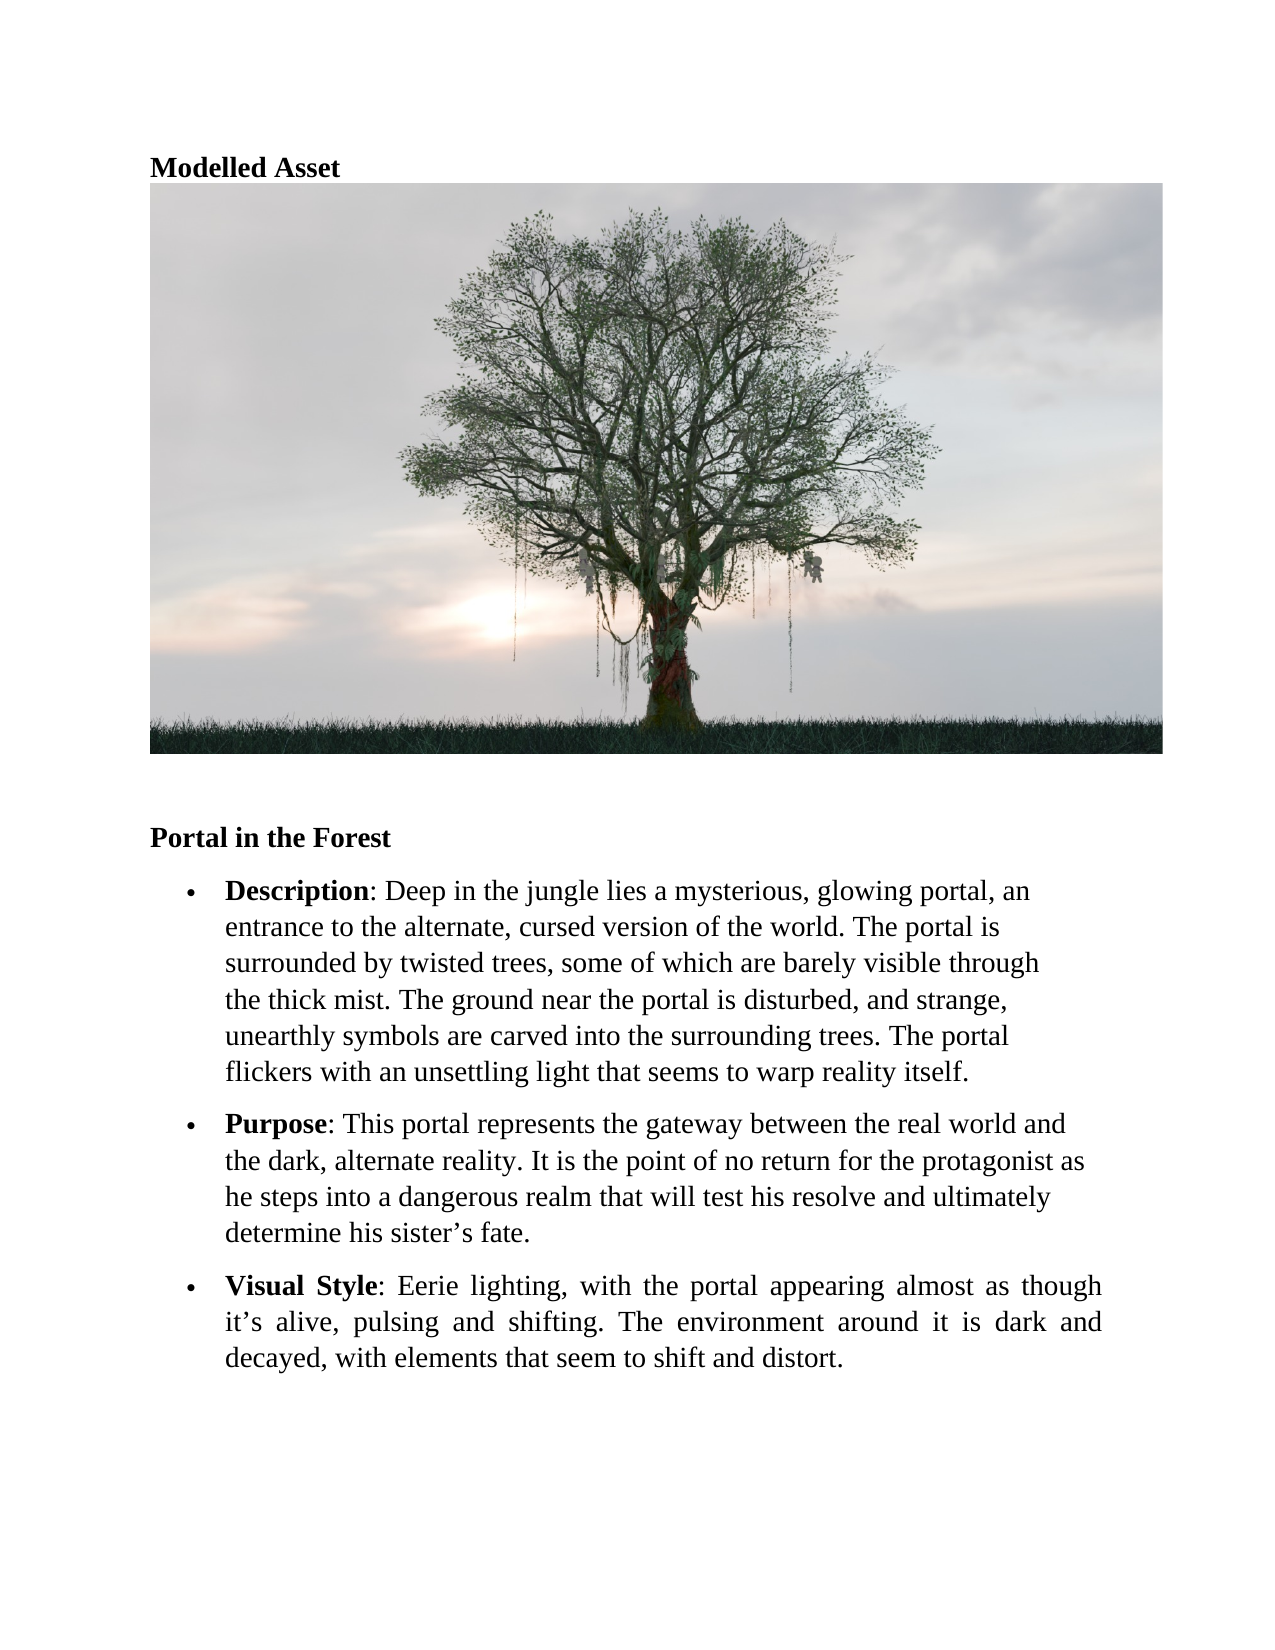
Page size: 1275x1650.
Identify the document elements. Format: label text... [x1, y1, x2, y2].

list Description: Deep in the jungle lies a mysterious, glowing portal, an entrance to the alternate, cursed version of the world. The portal is surrounded by twisted trees, some of which are barely visible through the thick mist. The ground near the portal is disturbed, and strange, unearthly symbols are carved into the surrounding trees. The portal flickers with an unsettling light that seems to warp reality itself. [187, 873, 1082, 1088]
list Visual Style: Eerie lighting, with the portal appearing almost as though it’s alive, pulsing and shifting. The environment around it is dark and decayed, with elements that seem to shift and distort. [187, 1268, 1102, 1374]
picture [150, 183, 1163, 754]
text Portal in the Forest [150, 821, 1162, 854]
text Modelled Asset [150, 150, 1162, 183]
list Purpose: This portal represents the gateway between the real world and the dark, alternate reality. It is the point of no return for the protagonist as he steps into a dangerous realm that will test his resolve and ultimately [187, 1107, 1108, 1212]
text determine his sister’s fate. [225, 1215, 1162, 1249]
